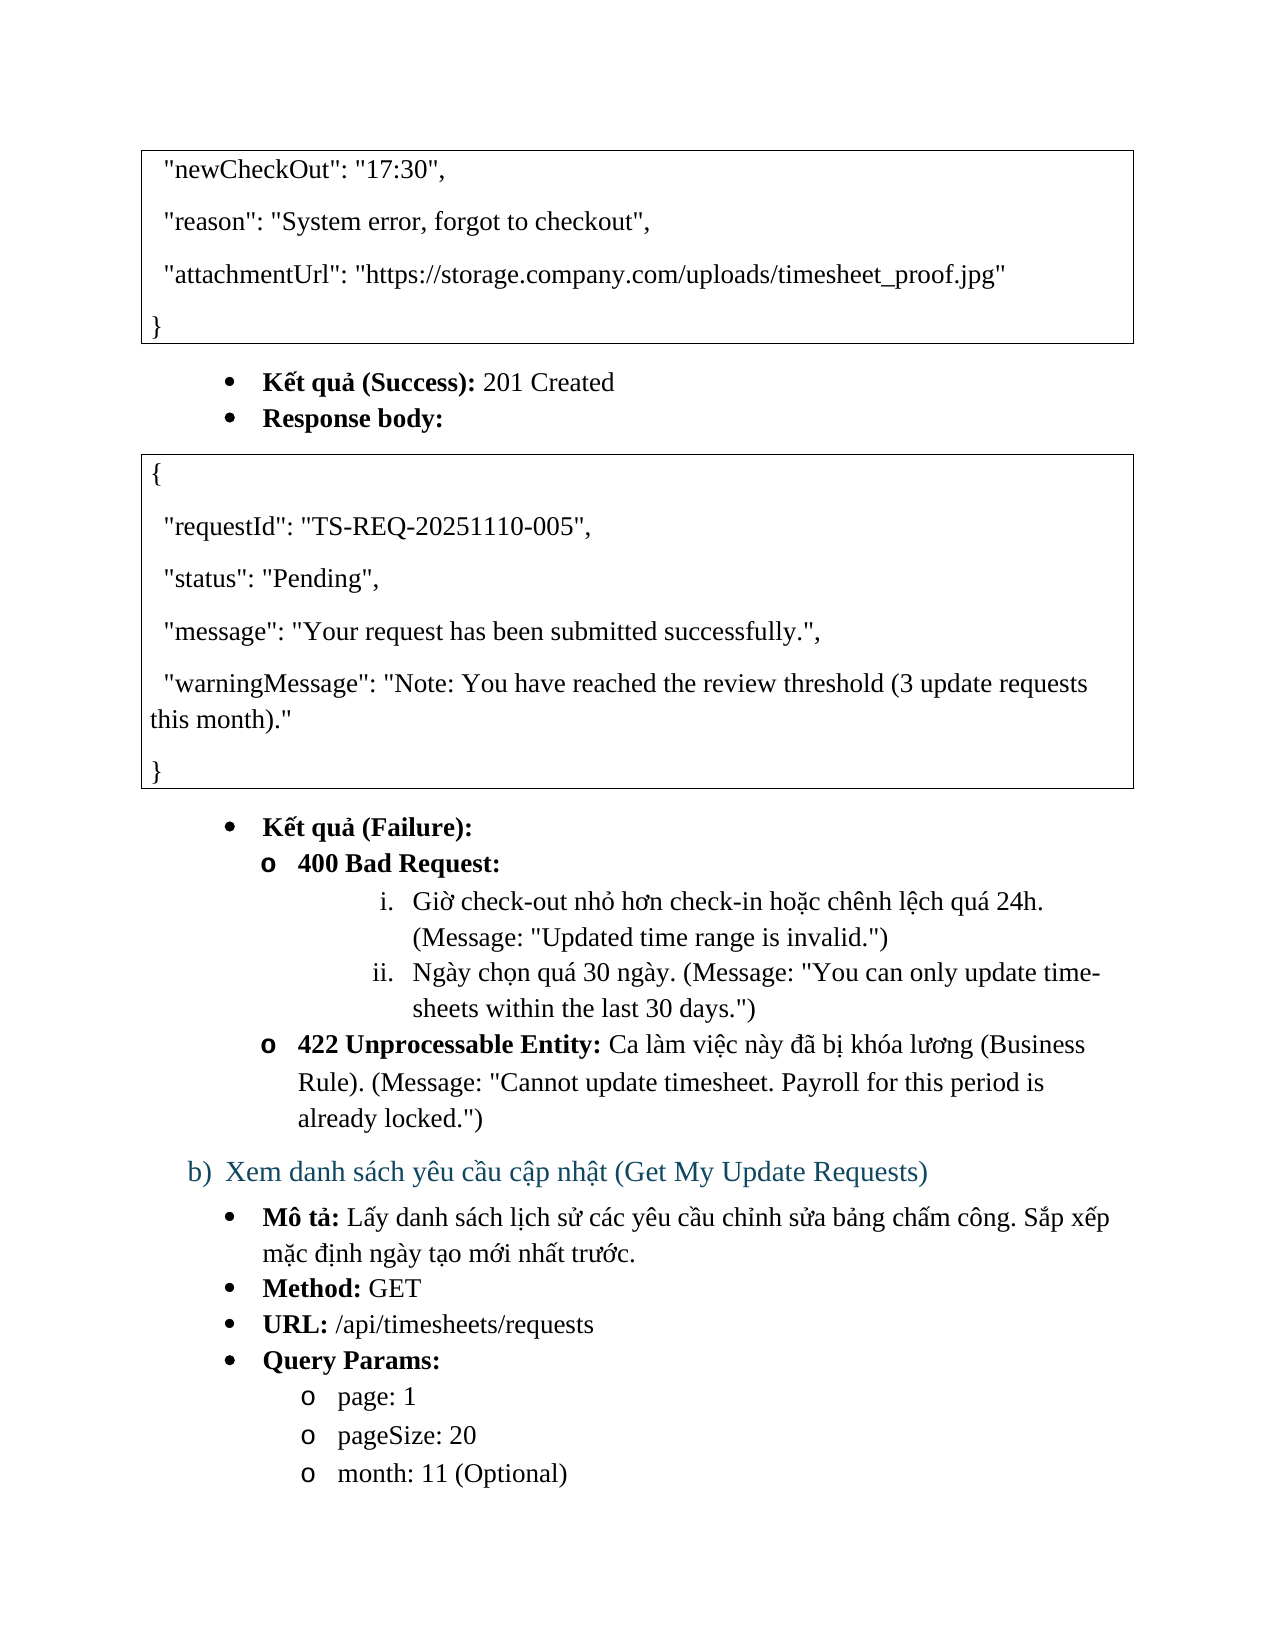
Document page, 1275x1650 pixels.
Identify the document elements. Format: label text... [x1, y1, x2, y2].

list Response body: [225, 402, 1125, 433]
list pageSize: 20 [300, 1419, 1125, 1452]
text "newCheckOut": "17:30", [142, 151, 1133, 184]
list Ngày chọn quá 30 ngày. (Message: "You can only update time-sheets within the last 30 days.") [394, 957, 1125, 1023]
list month: 11 (Optional) [300, 1457, 1125, 1491]
list Query Params: [225, 1344, 1125, 1376]
text "reason": "System error, forgot to checkout", [142, 202, 1133, 237]
text "requestId": "TS-REQ-20251110-005", [142, 507, 1133, 541]
text "attachmentUrl": "https://storage.company.com/uploads/timesheet_proof.jpg" [142, 255, 1133, 289]
text "warningMessage": "Note: You have reached the review threshold (3 update requests this month)." [142, 664, 1133, 734]
text "message": "Your request has been submitted successfully.", [142, 612, 1133, 646]
subtitle Xem danh sách yêu cầu cập nhật (Get My Update Requests) [187, 1154, 1125, 1188]
list 422 Unprocessable Entity: Ca làm việc này đã bị khóa lương (Business Rule). (Message: "Cannot update timesheet. Payroll for this period is already locked.") [260, 1028, 1125, 1133]
text } [142, 307, 1133, 343]
text "status": "Pending", [142, 559, 1133, 593]
list 400 Bad Request: [260, 847, 1125, 880]
text } [142, 752, 1133, 788]
list page: 1 [300, 1380, 1125, 1414]
list Kết quả (Failure): [225, 811, 1125, 842]
list Method: GET [225, 1273, 1125, 1304]
list Kết quả (Success): 201 Created [225, 366, 1125, 397]
list Giờ check-out nhỏ hơn check-in hoặc chênh lệch quá 24h. (Message: "Updated time range is invalid.") [394, 885, 1125, 952]
list Mô tả: Lấy danh sách lịch sử các yêu cầu chỉnh sửa bảng chấm công. Sắp xếp mặc định ngày tạo mới nhất trước. [225, 1201, 1125, 1268]
list URL: /api/timesheets/requests [225, 1308, 1125, 1340]
text { [142, 455, 1133, 489]
